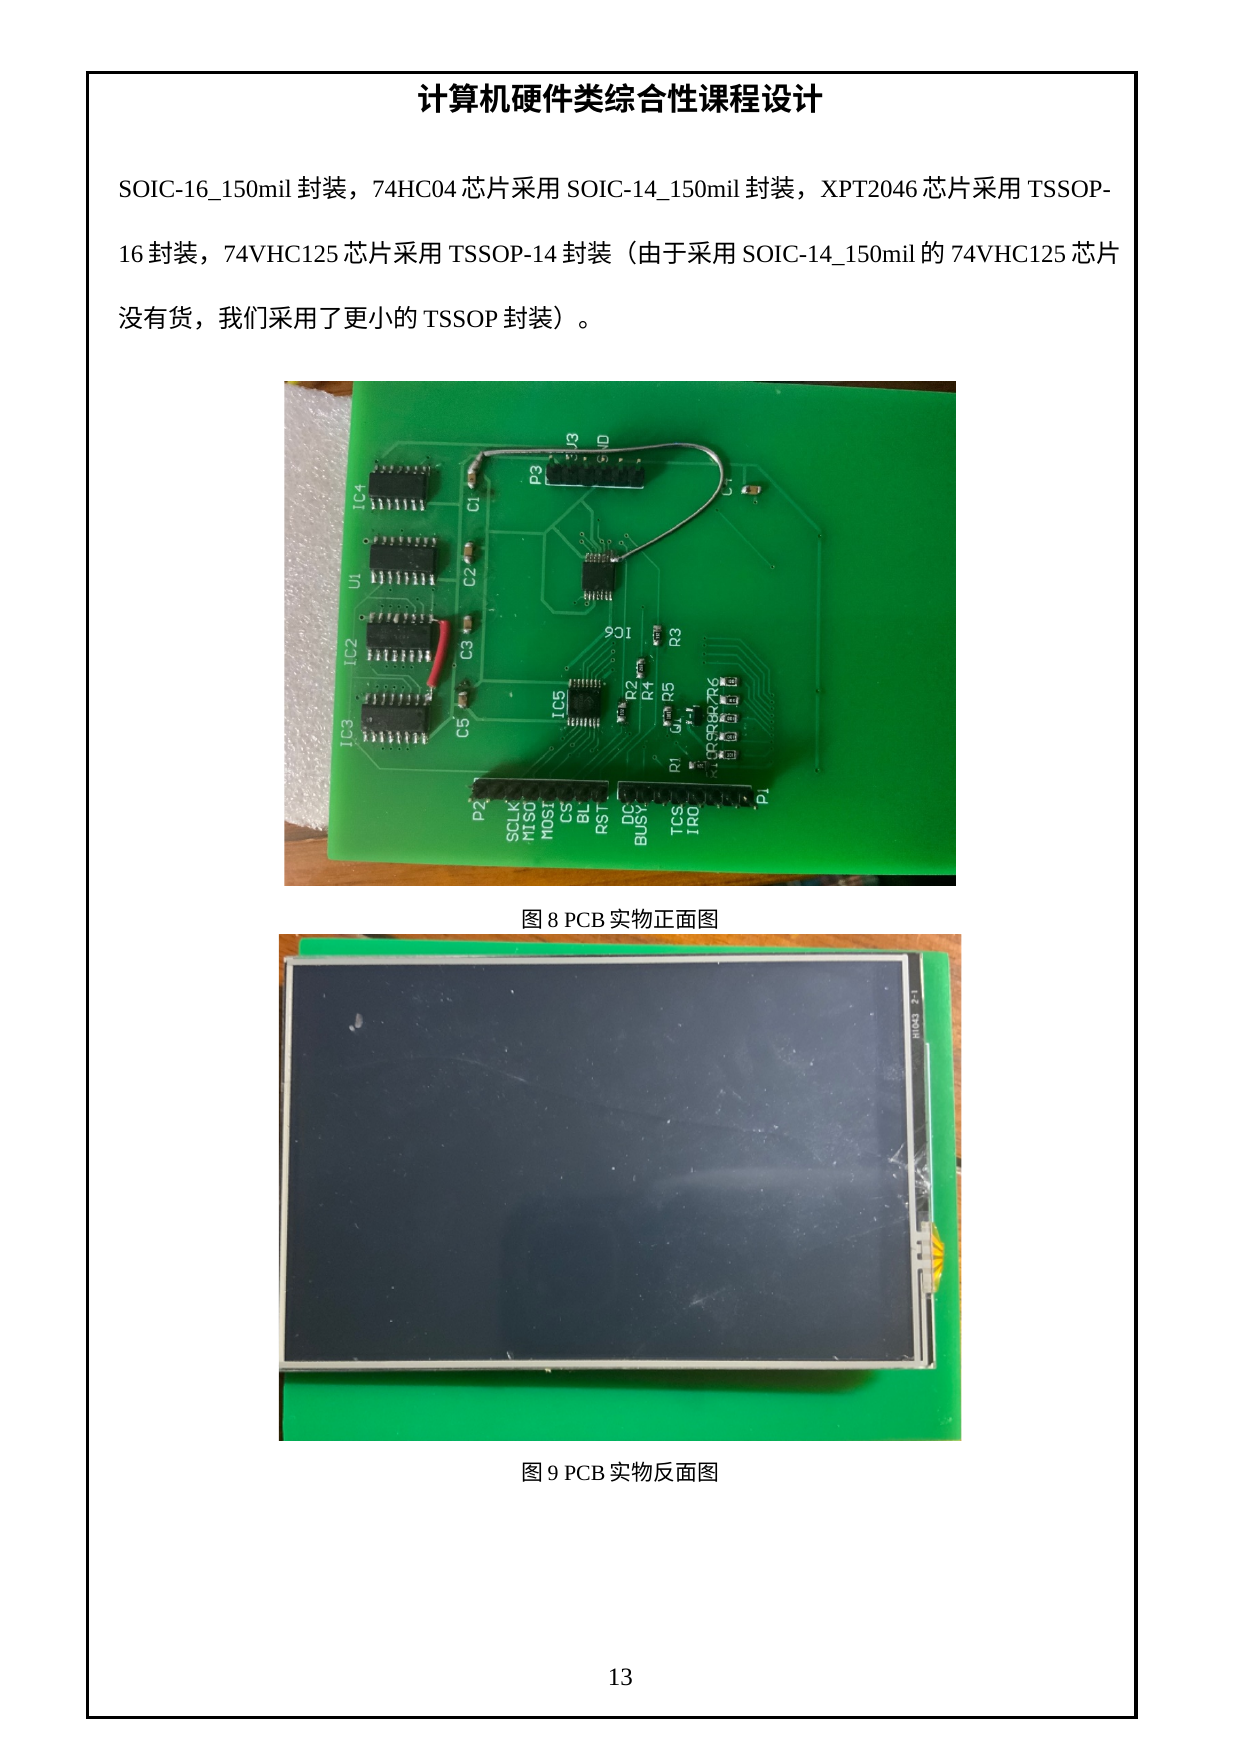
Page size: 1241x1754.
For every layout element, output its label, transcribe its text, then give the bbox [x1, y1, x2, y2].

text 图8 PCB实物正面图 [118, 902, 1122, 934]
picture [284, 381, 956, 886]
picture [278, 934, 962, 1441]
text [118, 154, 1122, 349]
text 图9 PCB实物反面图 [118, 1454, 1122, 1487]
